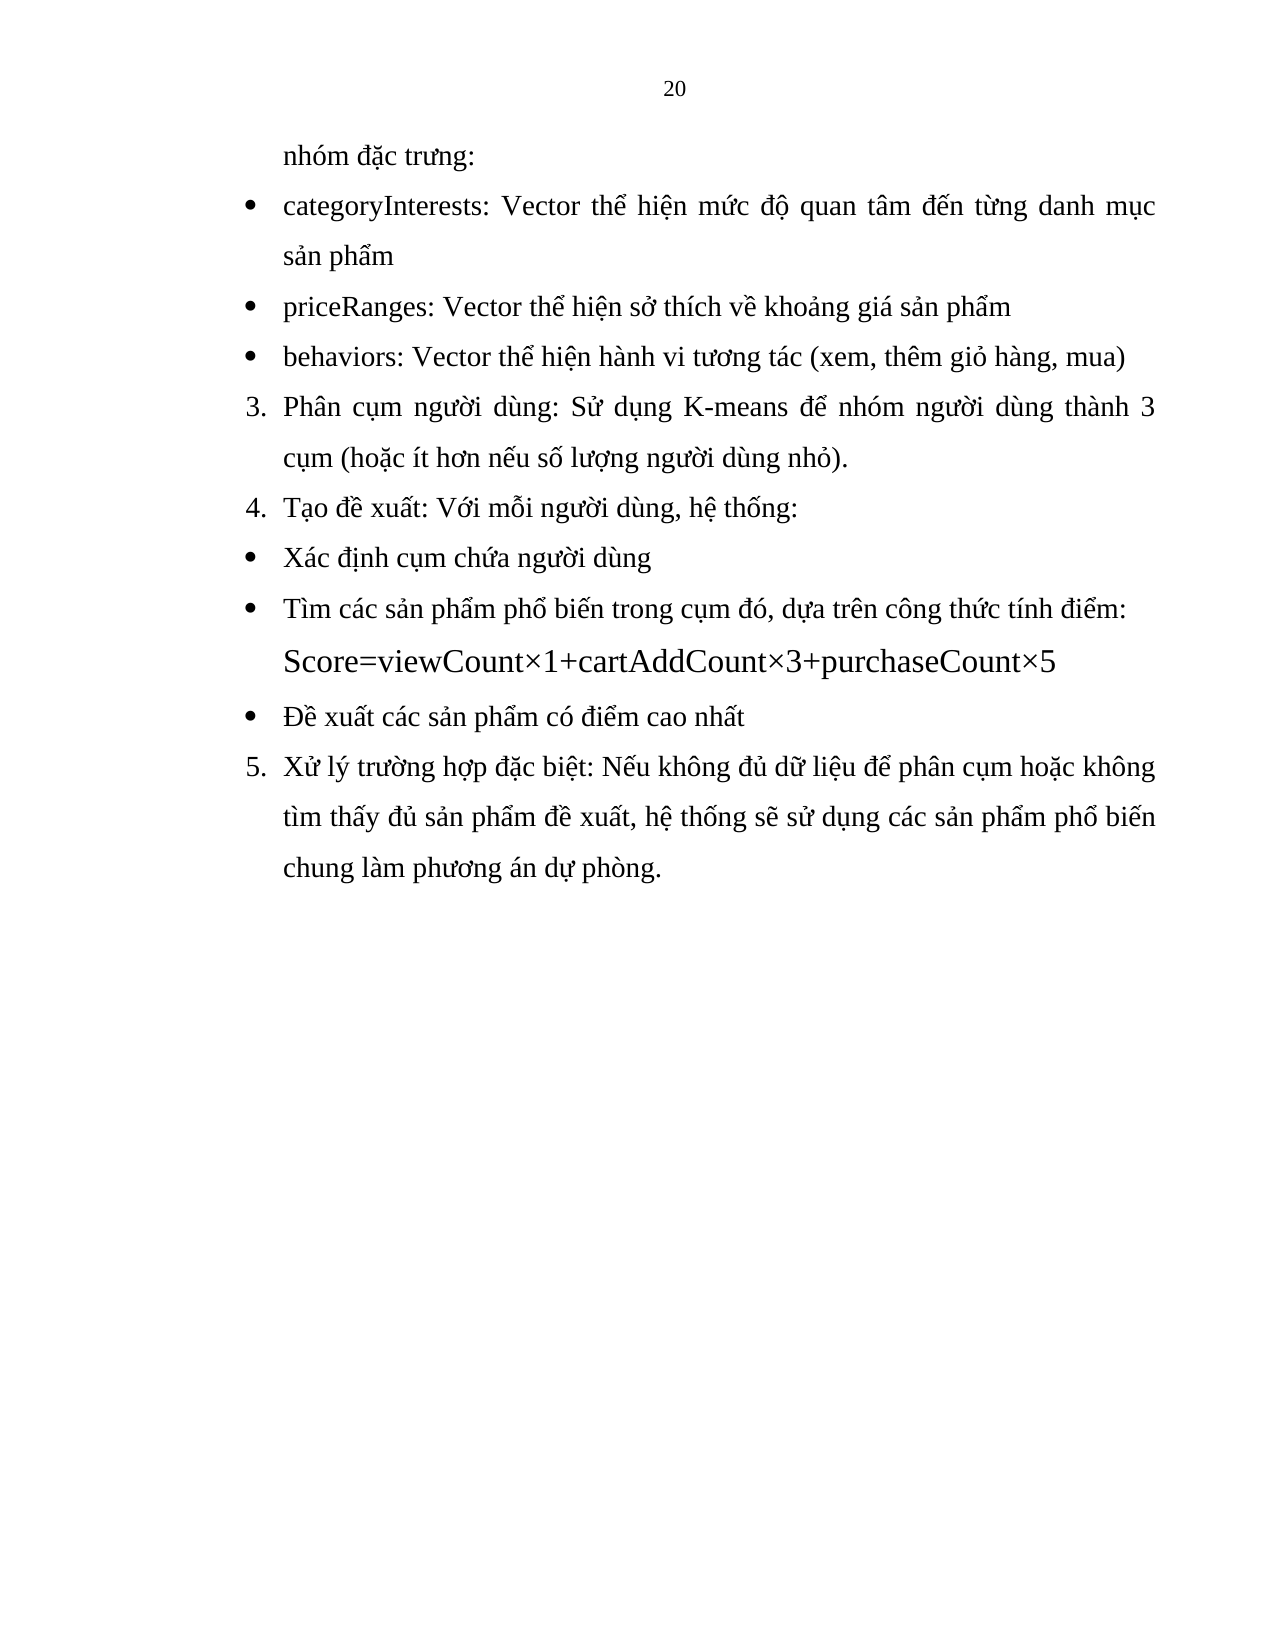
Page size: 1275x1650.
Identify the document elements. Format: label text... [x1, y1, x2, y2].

list priceRanges: Vector thể hiện sở thích về khoảng giá sản phẩm [245, 289, 1157, 322]
list Xử lý trường hợp đặc biệt: Nếu không đủ dữ liệu để phân cụm hoặc không tìm thấy đủ sản phẩm đề xuất, hệ thống sẽ sử dụng các sản phẩm phổ biến chung làm phương án dự phòng. [245, 749, 1157, 883]
list Tìm các sản phẩm phổ biến trong cụm đó, dựa trên công thức tính điểm: [245, 591, 1157, 624]
list Đề xuất các sản phẩm có điểm cao nhất [245, 699, 1157, 732]
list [245, 138, 1157, 171]
list behaviors: Vector thể hiện hành vi tương tác (xem, thêm giỏ hàng, mua) [245, 339, 1157, 373]
list categoryInterests: Vector thể hiện mức độ quan tâm đến từng danh mục sản phẩm [245, 188, 1157, 272]
text Score=viewCount×1+cartAddCount×3+purchaseCount×5 [283, 641, 1157, 679]
list Xác định cụm chứa người dùng [245, 540, 1157, 574]
list Phân cụm người dùng: Sử dụng K-means để nhóm người dùng thành 3 cụm (hoặc ít hơn nếu số lượng người dùng nhỏ). [245, 389, 1157, 473]
list Tạo đề xuất: Với mỗi người dùng, hệ thống: [245, 490, 1157, 524]
